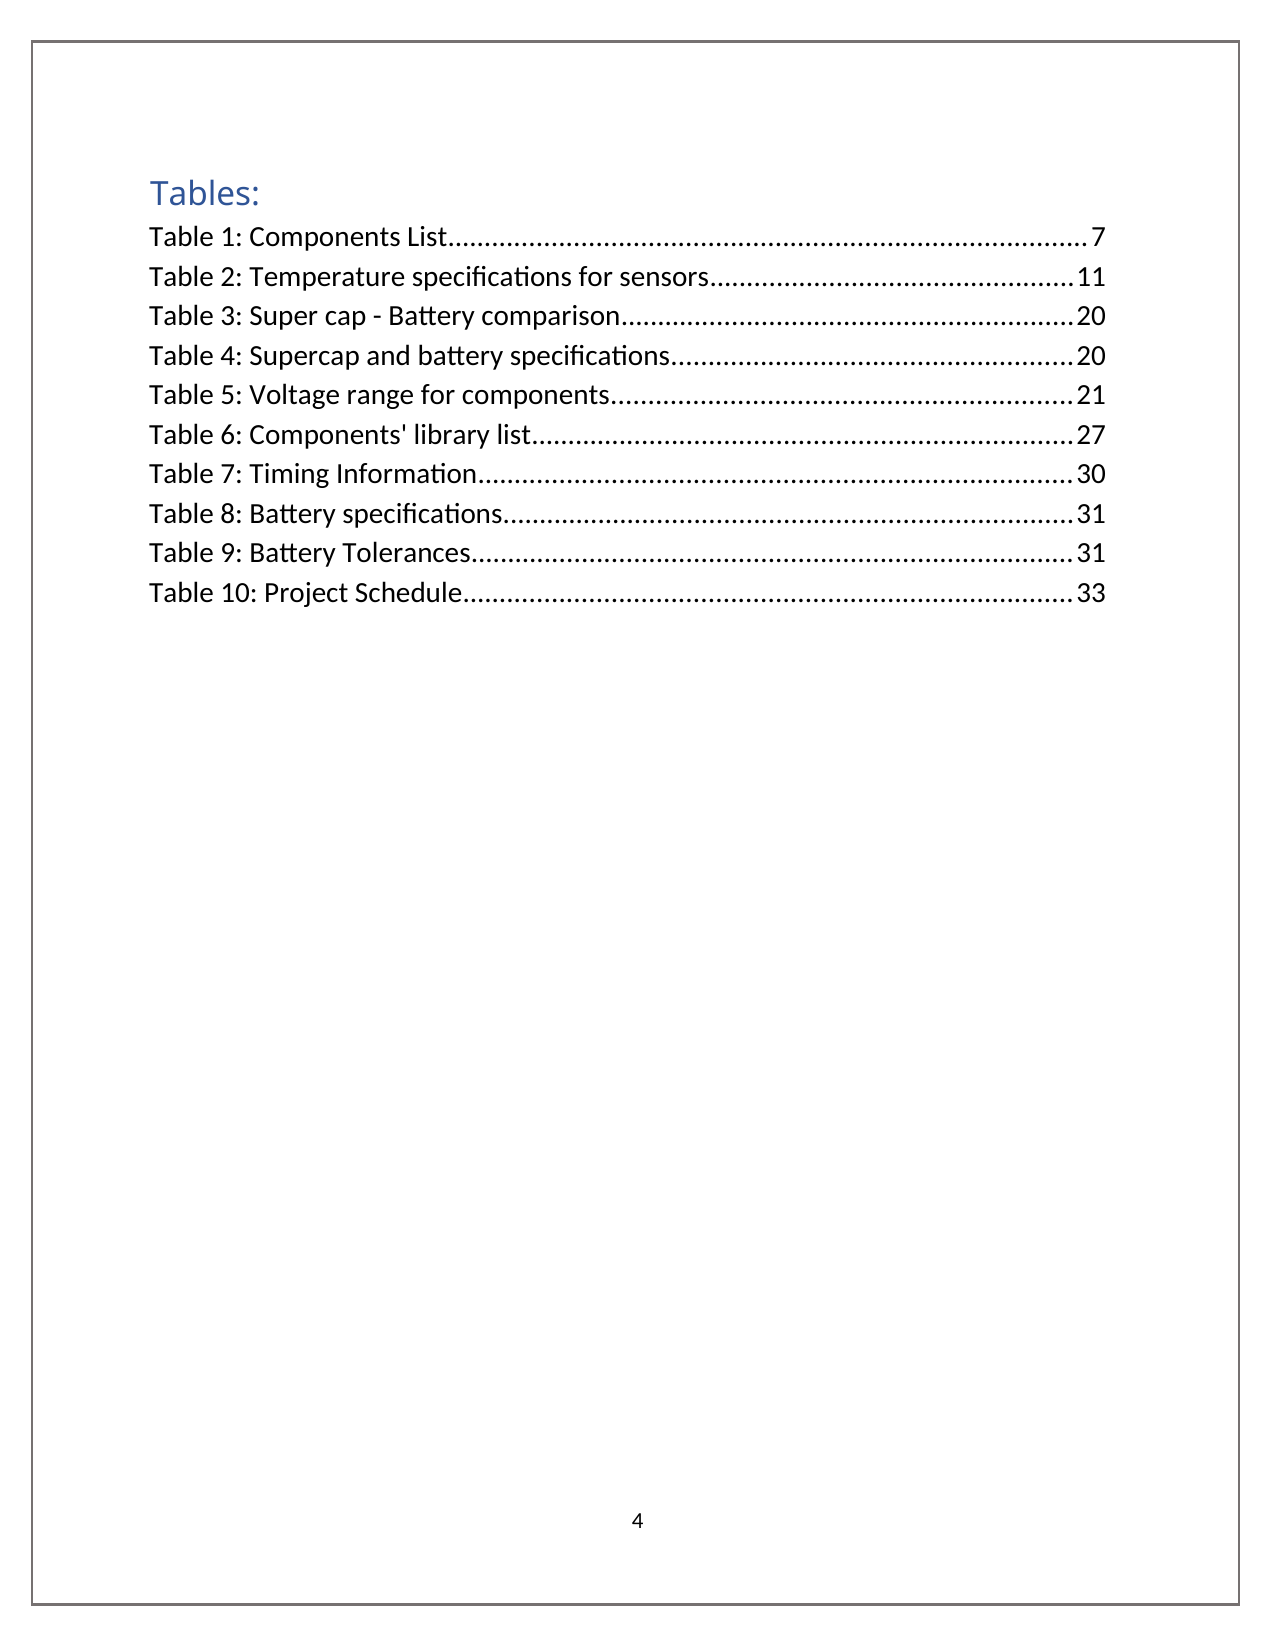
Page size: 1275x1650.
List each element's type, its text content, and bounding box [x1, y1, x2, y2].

text Table 6: Components' library list 27 [149, 416, 1106, 451]
text Table 5: Voltage range for components 21 [149, 376, 1106, 412]
text Tables: [150, 169, 1107, 215]
text Table 3: Super cap - Battery comparison 20 [149, 297, 1106, 333]
text Table 1: Components List 7 [149, 218, 1106, 254]
text Table 4: Supercap and battery specifications 20 [149, 337, 1106, 372]
text Table 9: Battery Tolerances 31 [149, 534, 1106, 570]
text Table 10: Project Schedule 33 [149, 574, 1106, 609]
text Table 2: Temperature specifications for sensors 11 [149, 258, 1106, 293]
text Table 8: Battery specifications 31 [149, 495, 1106, 530]
text Table 7: Timing Information 30 [149, 455, 1106, 491]
